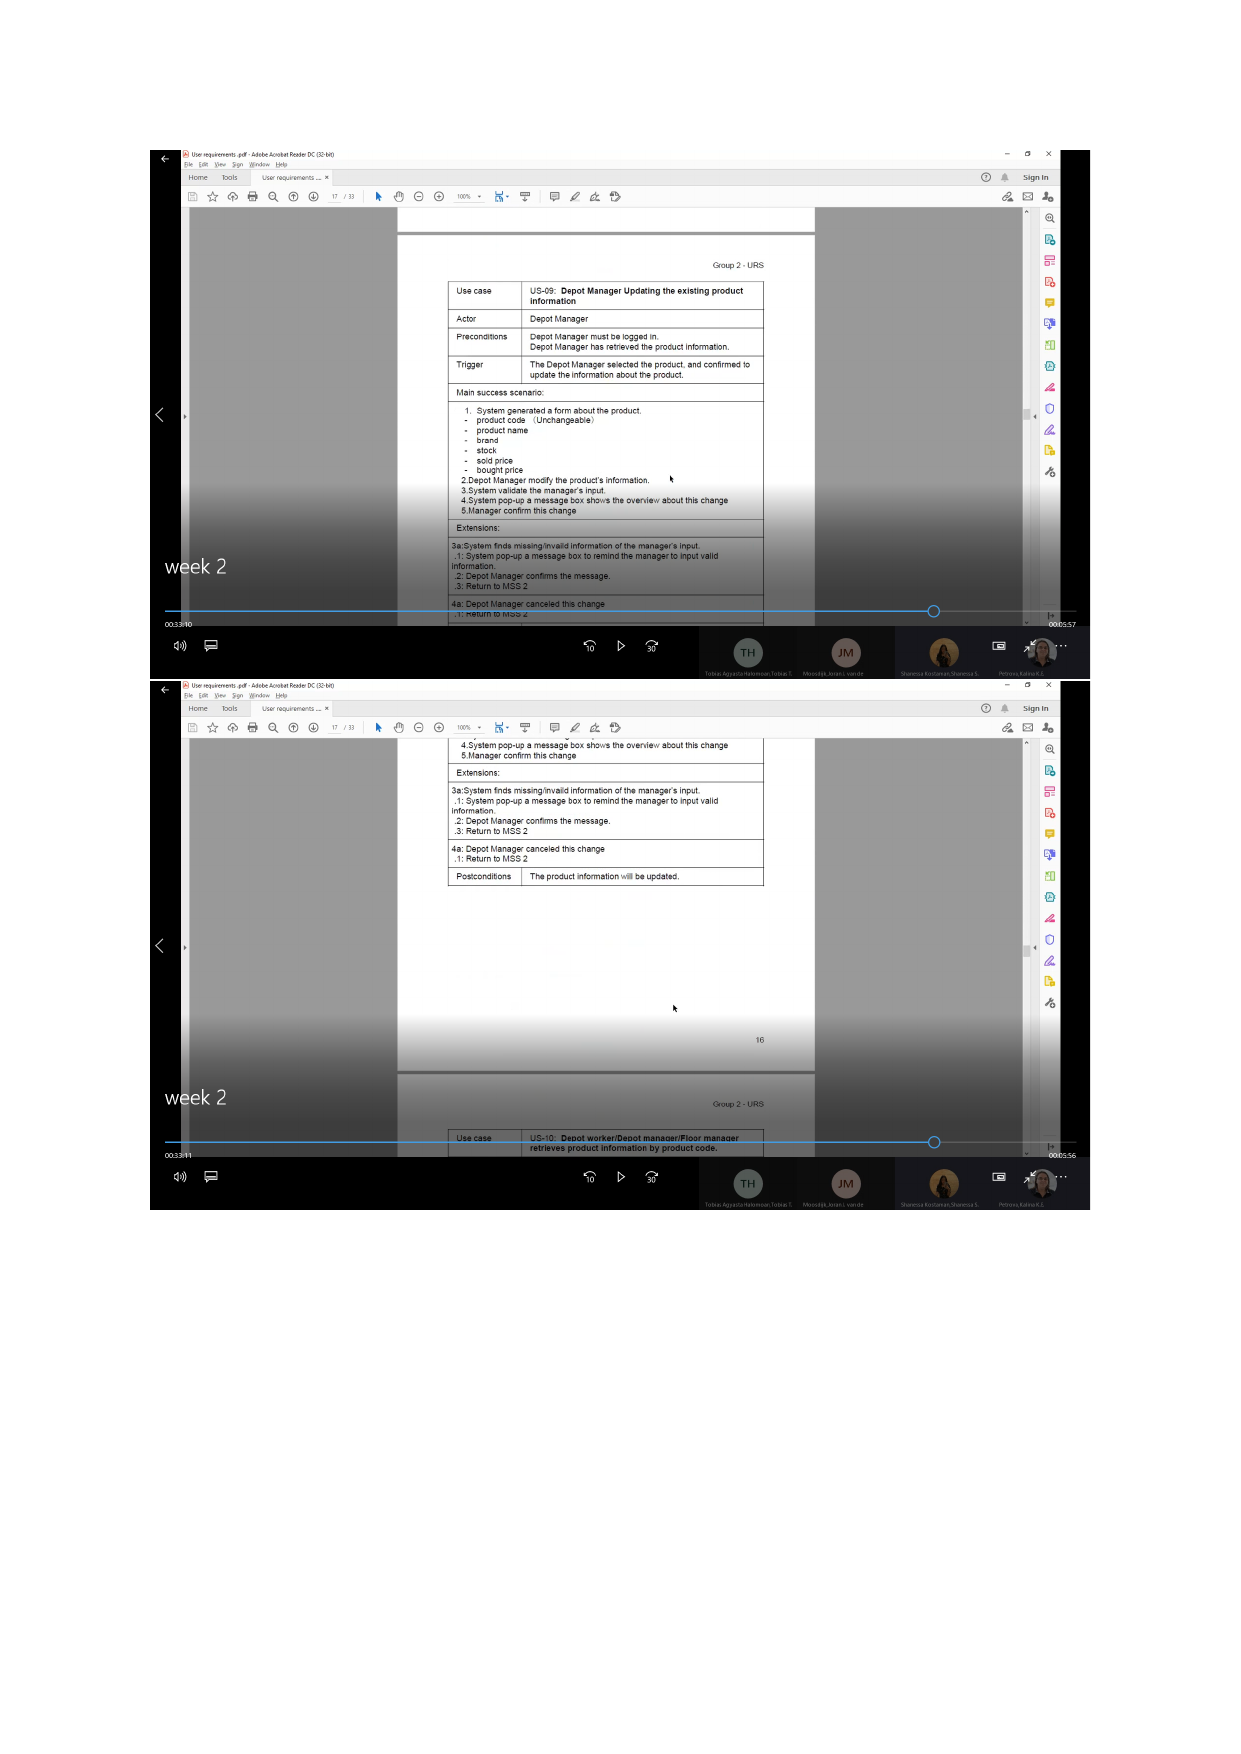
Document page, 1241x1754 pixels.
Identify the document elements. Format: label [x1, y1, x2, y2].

picture [150, 150, 1091, 679]
picture [150, 681, 1091, 1210]
